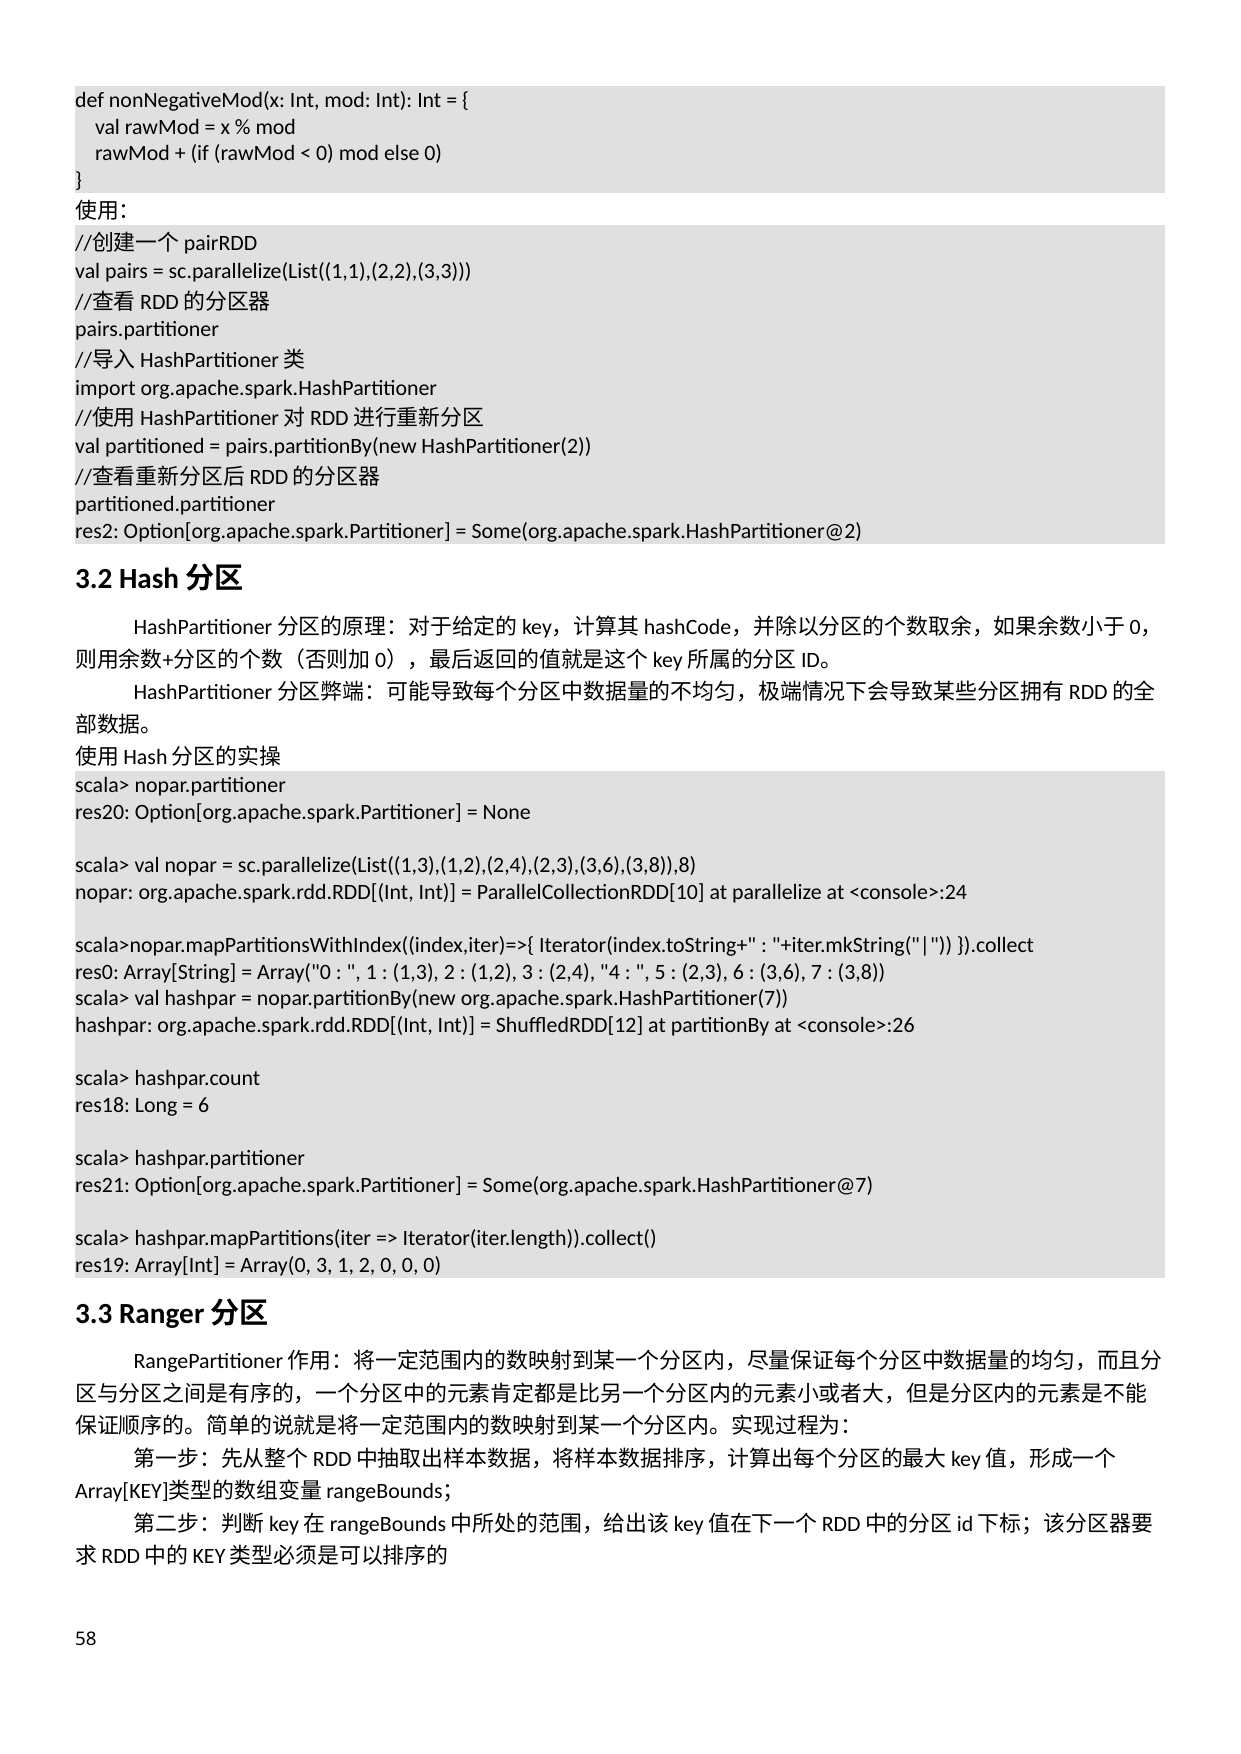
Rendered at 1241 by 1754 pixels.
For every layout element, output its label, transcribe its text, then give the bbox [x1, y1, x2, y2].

text scala> hashpar.count [75, 1064, 1165, 1091]
subtitle 3.2 Hash分区 [75, 544, 1165, 609]
text scala> val hashpar = nopar.partitionBy(new org.apache.spark.HashPartitioner(7)) [75, 984, 1165, 1011]
text //查看重新分区后RDD的分区器 [75, 459, 1165, 490]
text pairs.partitioner [75, 315, 1165, 342]
text val pairs = sc.parallelize(List((1,1),(2,2),(3,3))) [75, 257, 1165, 284]
text HashPartitioner分区弊端：可能导致每个分区中数据量的不均匀，极端情况下会导致某些分区拥有RDD的全部数据。 [75, 674, 1165, 739]
text res18: Long = 6 [75, 1091, 1165, 1118]
text 第二步：判断key在rangeBounds中所处的范围，给出该key值在下一个RDD中的分区id下标；该分区器要求RDD中的KEY类型必须是可以排序的 [75, 1505, 1165, 1570]
text //创建一个pairRDD [75, 225, 1165, 257]
text //使用HashPartitioner对RDD进行重新分区 [75, 400, 1165, 432]
text scala> nopar.partitioner [75, 771, 1165, 798]
text scala> val nopar = sc.parallelize(List((1,3),(1,2),(2,4),(2,3),(3,6),(3,8)),8) [75, 851, 1165, 878]
text 第一步：先从整个RDD中抽取出样本数据，将样本数据排序，计算出每个分区的最大key值，形成一个Array[KEY]类型的数组变量rangeBounds； [75, 1440, 1165, 1505]
text res20: Option[org.apache.spark.Partitioner] = None [75, 798, 1165, 824]
text hashpar: org.apache.spark.rdd.RDD[(Int, Int)] = ShuffledRDD[12] at partitionBy at <console>:26 [75, 1011, 1165, 1038]
text res0: Array[String] = Array("0 : ", 1 : (1,3), 2 : (1,2), 3 : (2,4), "4 : ", 5 : (2,3), 6 : (3,6), 7 : (3,8)) [75, 958, 1165, 984]
text val partitioned = pairs.partitionBy(new HashPartitioner(2)) [75, 432, 1165, 459]
text res2: Option[org.apache.spark.Partitioner] = Some(org.apache.spark.HashPartitioner@2) [75, 517, 1165, 544]
text //导入HashPartitioner类 [75, 342, 1165, 374]
text //查看RDD的分区器 [75, 284, 1165, 315]
subtitle 3.3 Ranger分区 [75, 1278, 1165, 1343]
text scala> hashpar.mapPartitions(iter => Iterator(iter.length)).collect() [75, 1224, 1165, 1251]
text def nonNegativeMod(x: Int, mod: Int): Int = { val rawMod = x % mod rawMod + (if (rawMod < 0) mod else 0) } [75, 86, 1165, 193]
text res21: Option[org.apache.spark.Partitioner] = Some(org.apache.spark.HashPartitioner@7) [75, 1171, 1165, 1198]
text res19: Array[Int] = Array(0, 3, 1, 2, 0, 0, 0) [75, 1251, 1165, 1278]
text import org.apache.spark.HashPartitioner [75, 374, 1165, 400]
text HashPartitioner分区的原理：对于给定的key，计算其hashCode，并除以分区的个数取余，如果余数小于0，则用余数+分区的个数（否则加0），最后返回的值就是这个key所属的分区ID。 [75, 609, 1165, 674]
text 使用： [75, 193, 1165, 225]
text scala> hashpar.partitioner [75, 1144, 1165, 1171]
text scala>nopar.mapPartitionsWithIndex((index,iter)=>{ Iterator(index.toString+" : "+iter.mkString("|")) }).collect [75, 931, 1165, 958]
text RangePartitioner作用：将一定范围内的数映射到某一个分区内，尽量保证每个分区中数据量的均匀，而且分区与分区之间是有序的，一个分区中的元素肯定都是比另一个分区内的元素小或者大，但是分区内的元素是不能保证顺序的。简单的说就是将一定范围内的数映射到某一个分区内。实现过程为： [75, 1343, 1165, 1440]
text 使用Hash分区的实操 [75, 739, 1165, 771]
text nopar: org.apache.spark.rdd.RDD[(Int, Int)] = ParallelCollectionRDD[10] at parallelize at <console>:24 [75, 878, 1165, 904]
text partitioned.partitioner [75, 490, 1165, 517]
